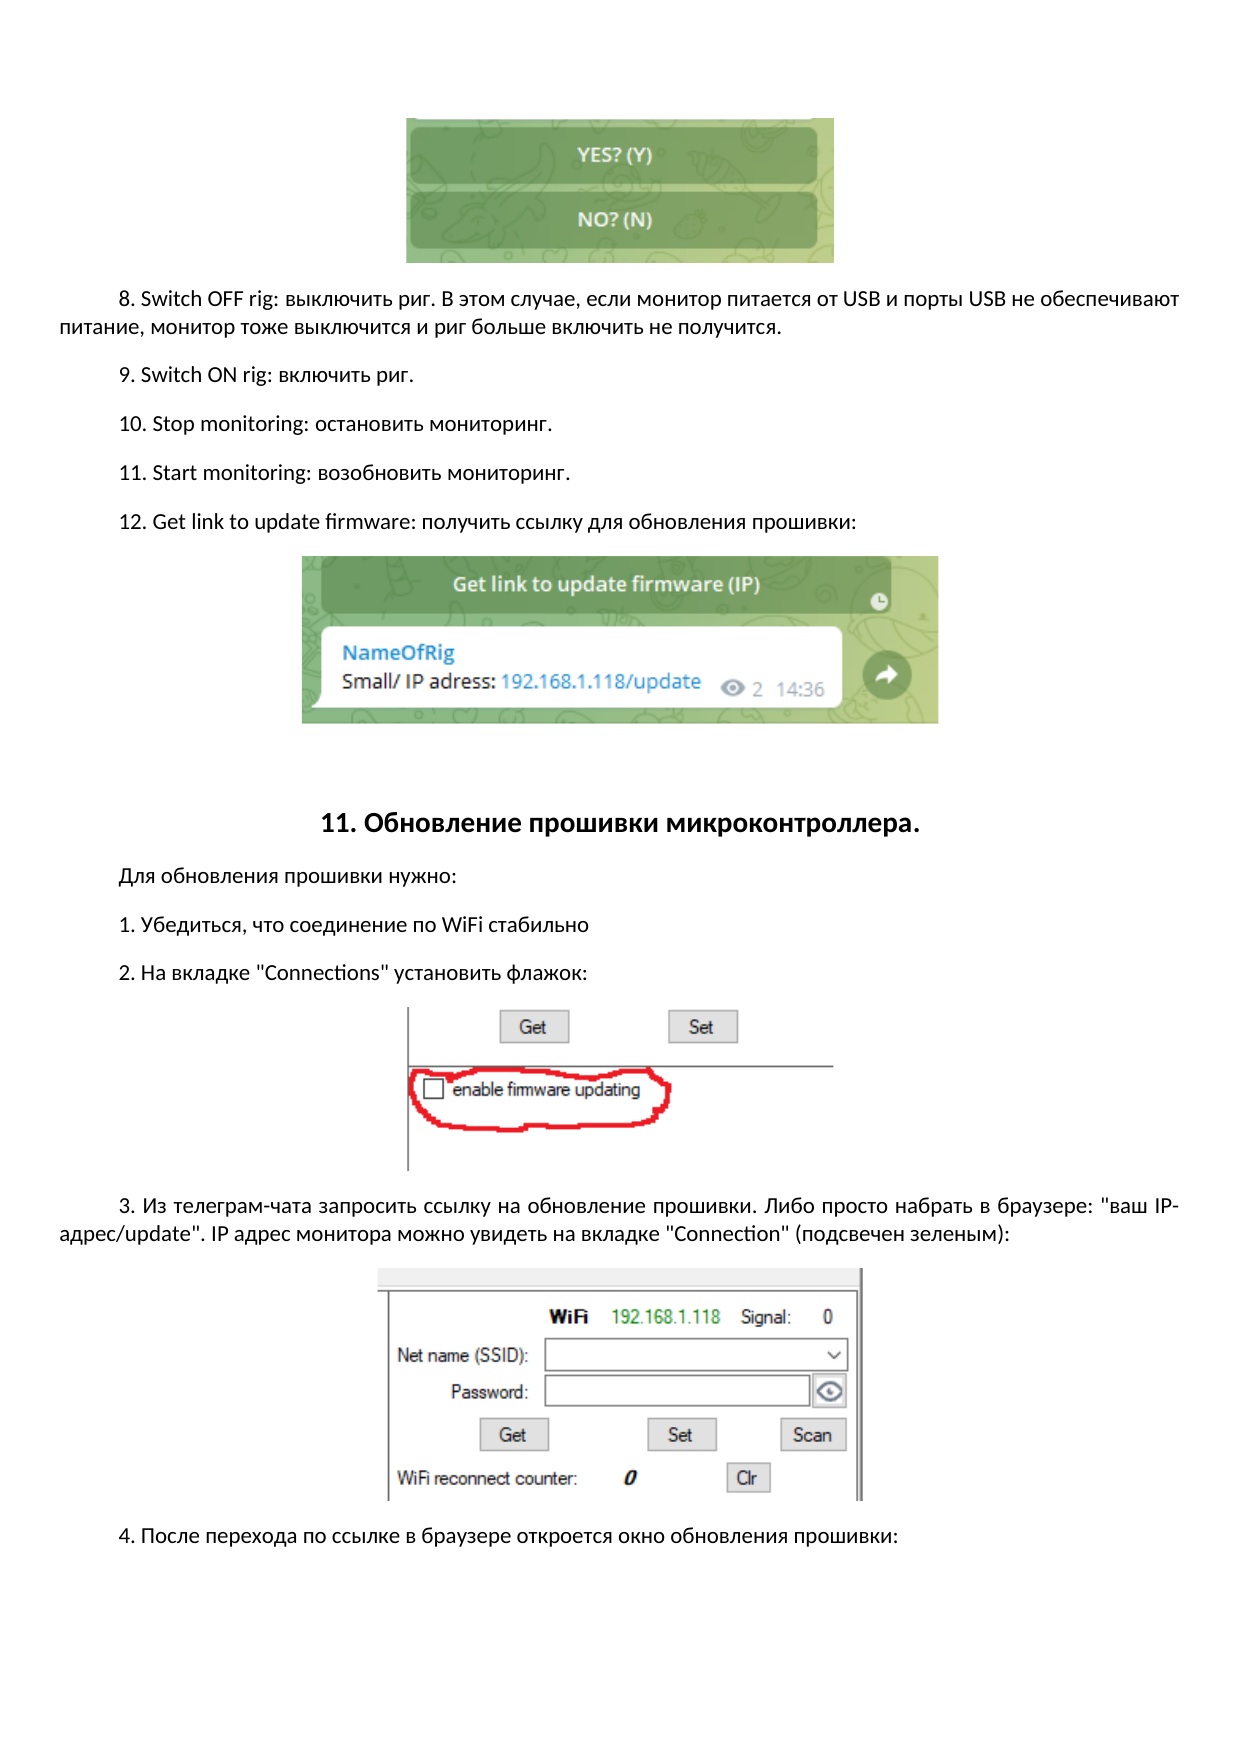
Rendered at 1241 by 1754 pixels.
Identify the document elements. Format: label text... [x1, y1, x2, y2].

text 12. Get link to update firmware: получить ссылку для обновления прошивки: [59, 507, 1181, 535]
text 4. После перехода по ссылке в браузере откроется окно обновления прошивки: [59, 1521, 1181, 1549]
picture [377, 1268, 863, 1501]
picture [301, 556, 939, 735]
text 11. Start monitoring: возобновить мониторинг. [59, 458, 1181, 486]
text 1. Убедиться, что соединение по WiFi стабильно [59, 910, 1181, 938]
text 3. Из телеграм-чата запросить ссылку на обновление прошивки. Либо просто набрать в браузере: "ваш IP-адрес/update". IP адрес монитора можно увидеть на вкладке "Connection" (подсвечен зеленым): [59, 1191, 1181, 1247]
text 2. На вкладке "Connections" установить флажок: [59, 958, 1181, 987]
text 9. Switch ON rig: включить риг. [59, 361, 1181, 389]
text Для обновления прошивки нужно: [59, 861, 1181, 889]
text 8. Switch OFF rig: выключить риг. В этом случае, если монитор питается от USB и порты USB не обеспечивают питание, монитор тоже выключится и риг больше включить не получится. [59, 284, 1181, 340]
text 10. Stop monitoring: остановить мониторинг. [59, 409, 1181, 437]
picture [406, 118, 834, 263]
text 11. Обновление прошивки микроконтроллера. [59, 804, 1181, 840]
picture [406, 1007, 834, 1171]
